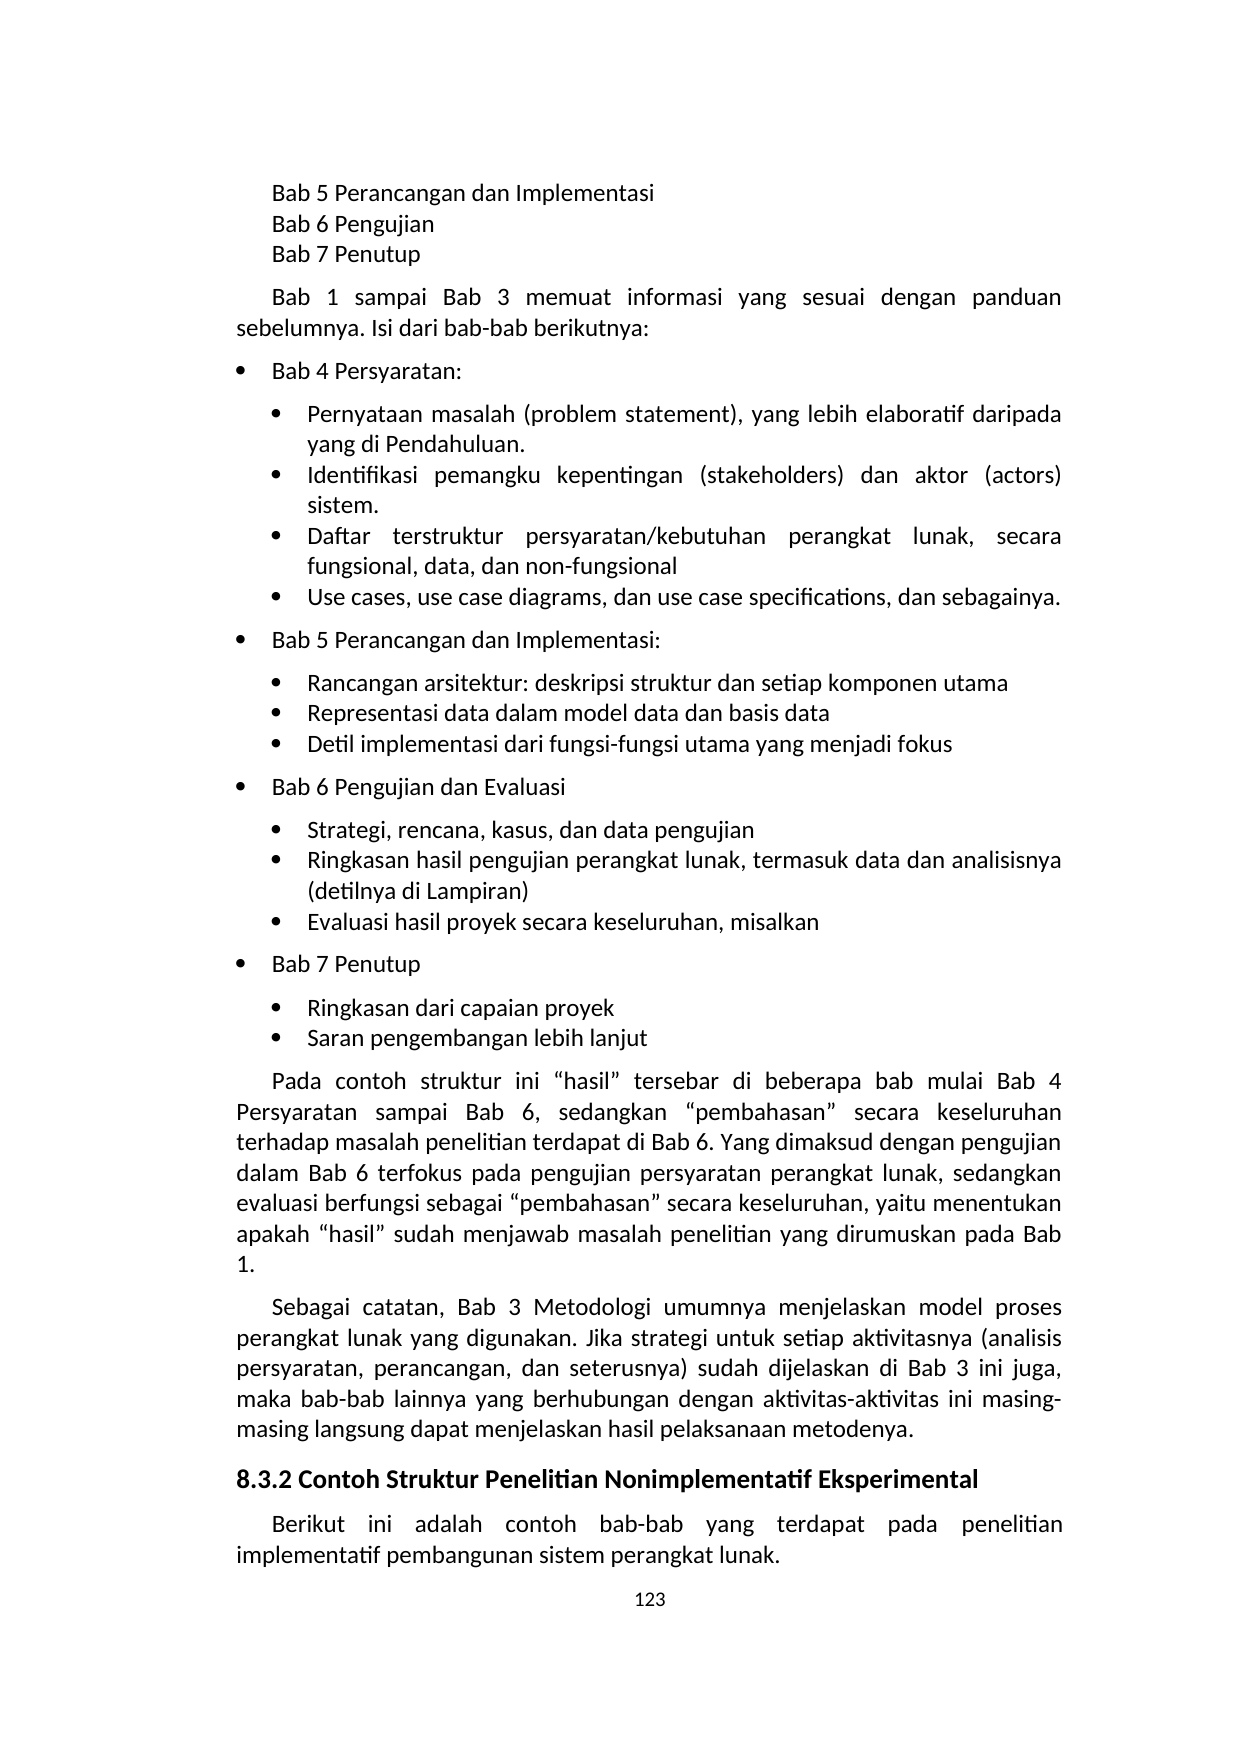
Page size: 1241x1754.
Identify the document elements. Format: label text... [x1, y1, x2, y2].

list Bab 7 Penutup [272, 238, 1063, 269]
list Bab 5 Perancangan dan Implementasi [272, 177, 1063, 208]
list Use cases, use case diagrams, dan use case specifications, dan sebagainya. [272, 581, 1063, 611]
text Bab 1 sampai Bab 3 memuat informasi yang sesuai dengan panduan sebelumnya. Isi dari bab-bab berikutnya: [236, 281, 1063, 342]
list Ringkasan hasil pengujian perangkat lunak, termasuk data dan analisisnya (detilnya di Lampiran) [272, 844, 1063, 906]
list Representasi data dalam model data dan basis data [272, 697, 1063, 728]
text Sebagai catatan, Bab 3 Metodologi umumnya menjelaskan model proses perangkat lunak yang digunakan. Jika strategi untuk setiap aktivitasnya (analisis persyaratan, perancangan, dan seterusnya) sudah dijelaskan di Bab 3 ini juga, maka bab-bab lainnya yang berhubungan dengan aktivitas-aktivitas ini masing-masing langsung dapat menjelaskan hasil pelaksanaan metodenya. [236, 1291, 1063, 1444]
list Saran pengembangan lebih lanjut [272, 1022, 1063, 1053]
subtitle Contoh Struktur Penelitian Nonimplementatif Eksperimental [236, 1463, 1063, 1496]
text Pada contoh struktur ini “hasil” tersebar di beberapa bab mulai Bab 4 Persyaratan sampai Bab 6, sedangkan “pembahasan” secara keseluruhan terhadap masalah penelitian terdapat di Bab 6. Yang dimaksud dengan pengujian dalam Bab 6 terfokus pada pengujian persyaratan perangkat lunak, sedangkan evaluasi berfungsi sebagai “pembahasan” secara keseluruhan, yaitu menentukan apakah “hasil” sudah menjawab masalah penelitian yang dirumuskan pada Bab 1. [236, 1065, 1063, 1279]
list Pernyataan masalah (problem statement), yang lebih elaboratif daripada yang di Pendahuluan. [272, 398, 1063, 459]
list Ringkasan dari capaian proyek [272, 992, 1063, 1022]
text Berikut ini adalah contoh bab-bab yang terdapat pada penelitian implementatif pembangunan sistem perangkat lunak. [236, 1508, 1063, 1569]
list Rancangan arsitektur: deskripsi struktur dan setiap komponen utama [272, 667, 1063, 697]
list Identifikasi pemangku kepentingan (stakeholders) dan aktor (actors) sistem. [272, 459, 1063, 520]
list Strategi, rencana, kasus, dan data pengujian [272, 814, 1063, 844]
list Bab 5 Perancangan dan Implementasi: [236, 624, 1063, 654]
list Bab 6 Pengujian dan Evaluasi [236, 771, 1063, 802]
list Bab 6 Pengujian [272, 208, 1063, 238]
list Bab 4 Persyaratan: [236, 355, 1063, 385]
list Detil implementasi dari fungsi-fungsi utama yang menjadi fokus [272, 728, 1063, 758]
list Evaluasi hasil proyek secara keseluruhan, misalkan [272, 906, 1063, 936]
list Daftar terstruktur persyaratan/kebutuhan perangkat lunak, secara fungsional, data, dan non-fungsional [272, 520, 1063, 581]
list Bab 7 Penutup [236, 949, 1063, 979]
